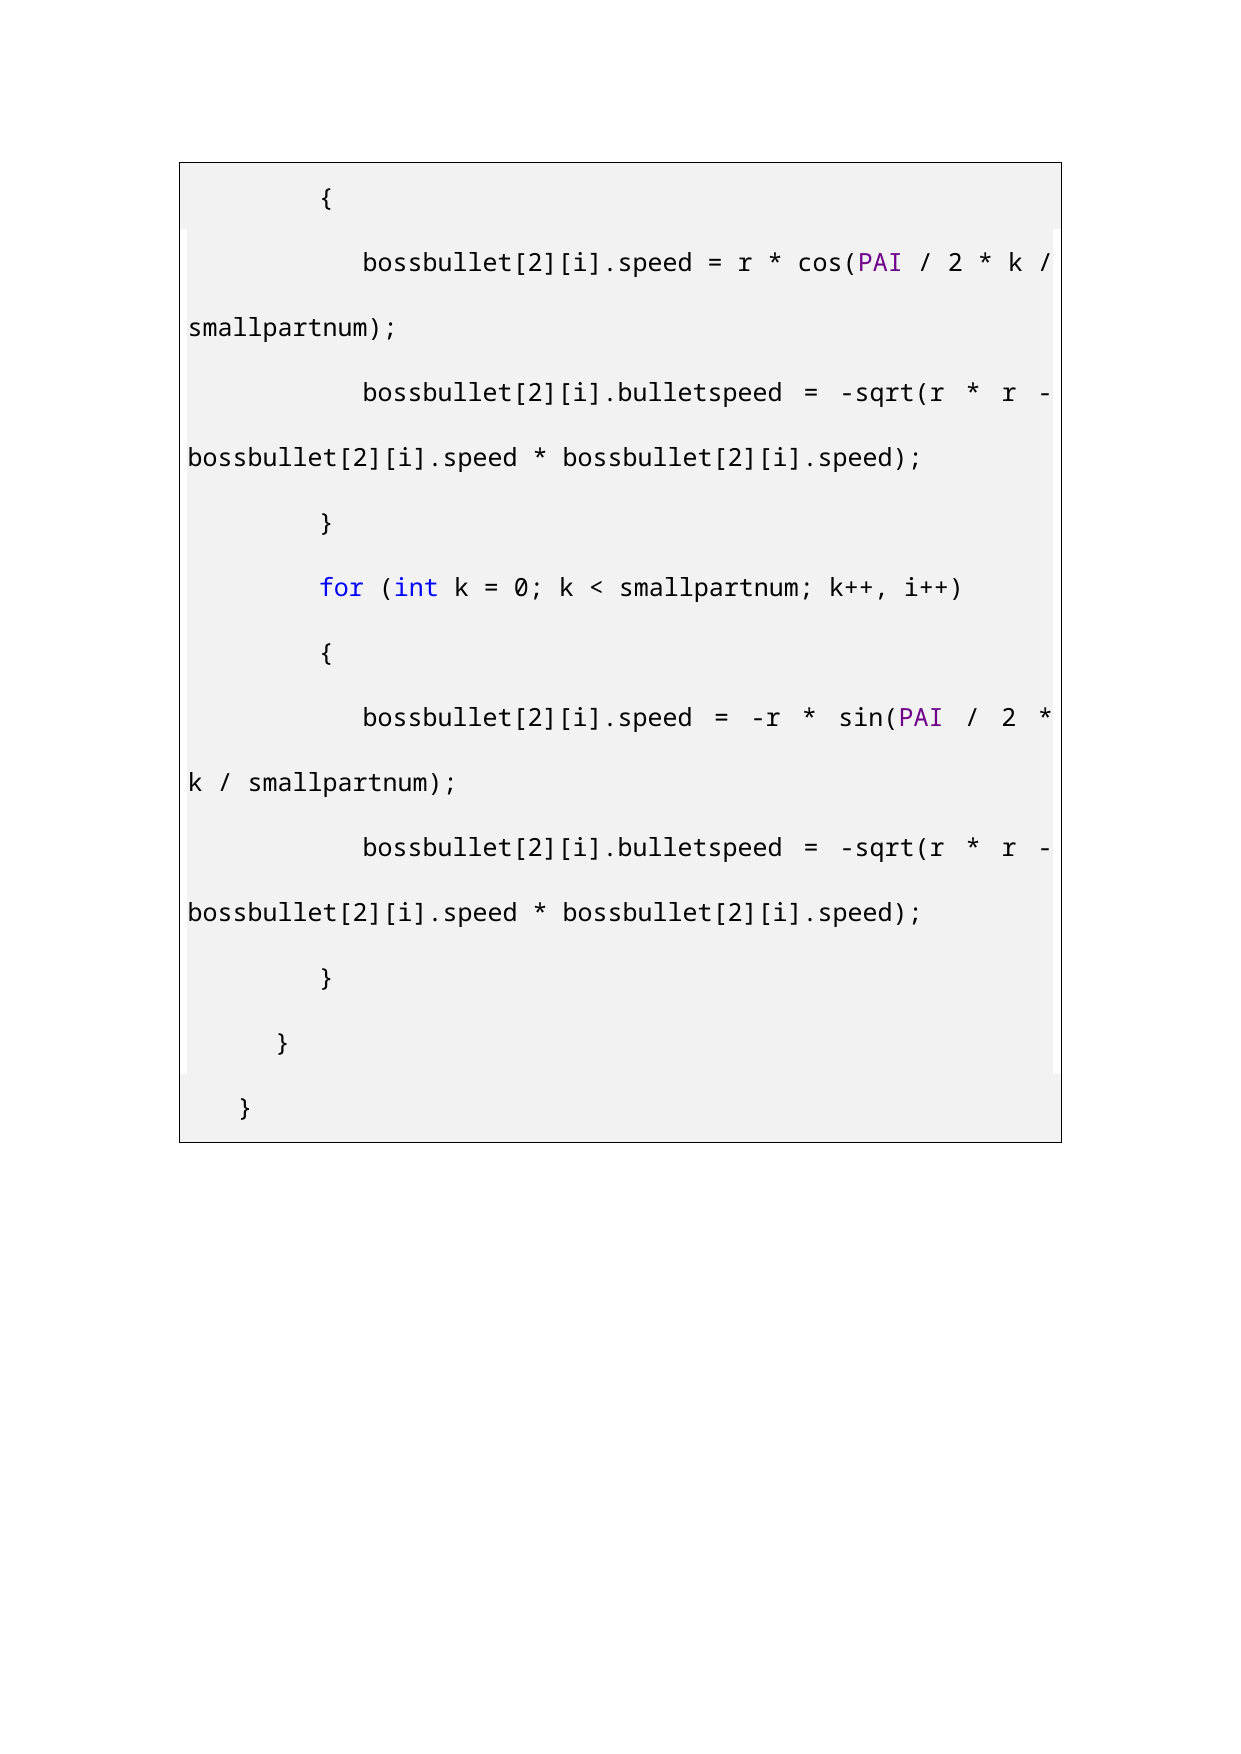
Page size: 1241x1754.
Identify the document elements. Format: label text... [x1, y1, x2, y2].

text } [180, 1072, 1061, 1142]
text { [180, 163, 1061, 229]
text } [187, 1009, 1053, 1072]
text bossbullet[2][i].speed = -r * sin(PAI / 2 * k / smallpartnum); [187, 684, 1053, 814]
text bossbullet[2][i].speed = r * cos(PAI / 2 * k / smallpartnum); [187, 229, 1053, 359]
text bossbullet[2][i].bulletspeed = -sqrt(r * r - bossbullet[2][i].speed * bossbullet[2][i].speed); [187, 359, 1053, 489]
text { [187, 619, 1053, 684]
text } [187, 489, 1053, 554]
text } [187, 944, 1053, 1009]
text for (int k = 0; k < smallpartnum; k++, i++) [187, 554, 1053, 619]
text bossbullet[2][i].bulletspeed = -sqrt(r * r - bossbullet[2][i].speed * bossbullet[2][i].speed); [187, 814, 1053, 944]
